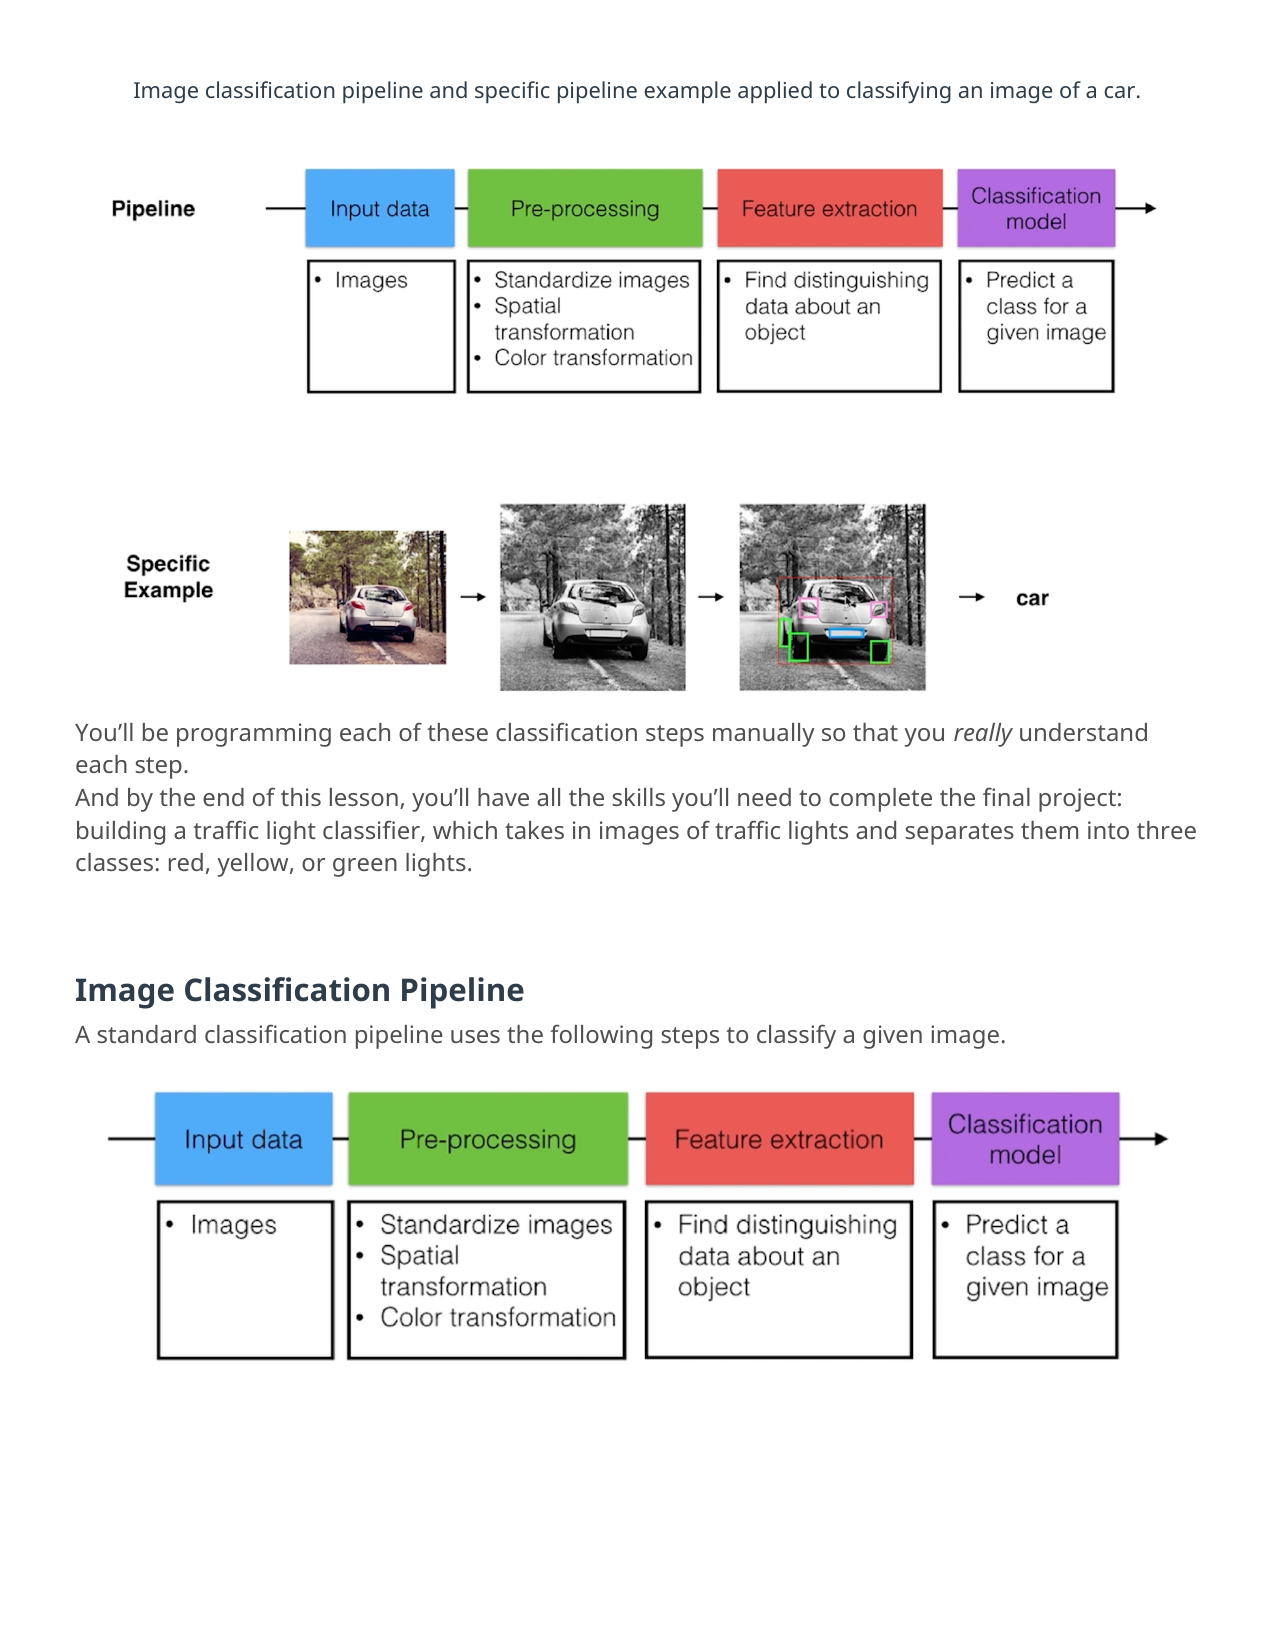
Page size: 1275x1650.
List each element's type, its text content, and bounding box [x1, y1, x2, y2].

subtitle Image Classification Pipeline [75, 968, 1200, 1010]
picture [75, 1050, 1200, 1388]
text Image classification pipeline and specific pipeline example applied to classifying an image of a car. [75, 75, 1200, 104]
picture [75, 104, 1200, 716]
text You’ll be programming each of these classification steps manually so that you really understand each step. [75, 716, 1200, 781]
text And by the end of this lesson, you’ll have all the skills you’ll need to complete the final project: building a traffic light classifier, which takes in images of traffic lights and separates them into three classes: red, yellow, or green lights. [75, 781, 1200, 879]
text A standard classification pipeline uses the following steps to classify a given image. [75, 1018, 1200, 1050]
